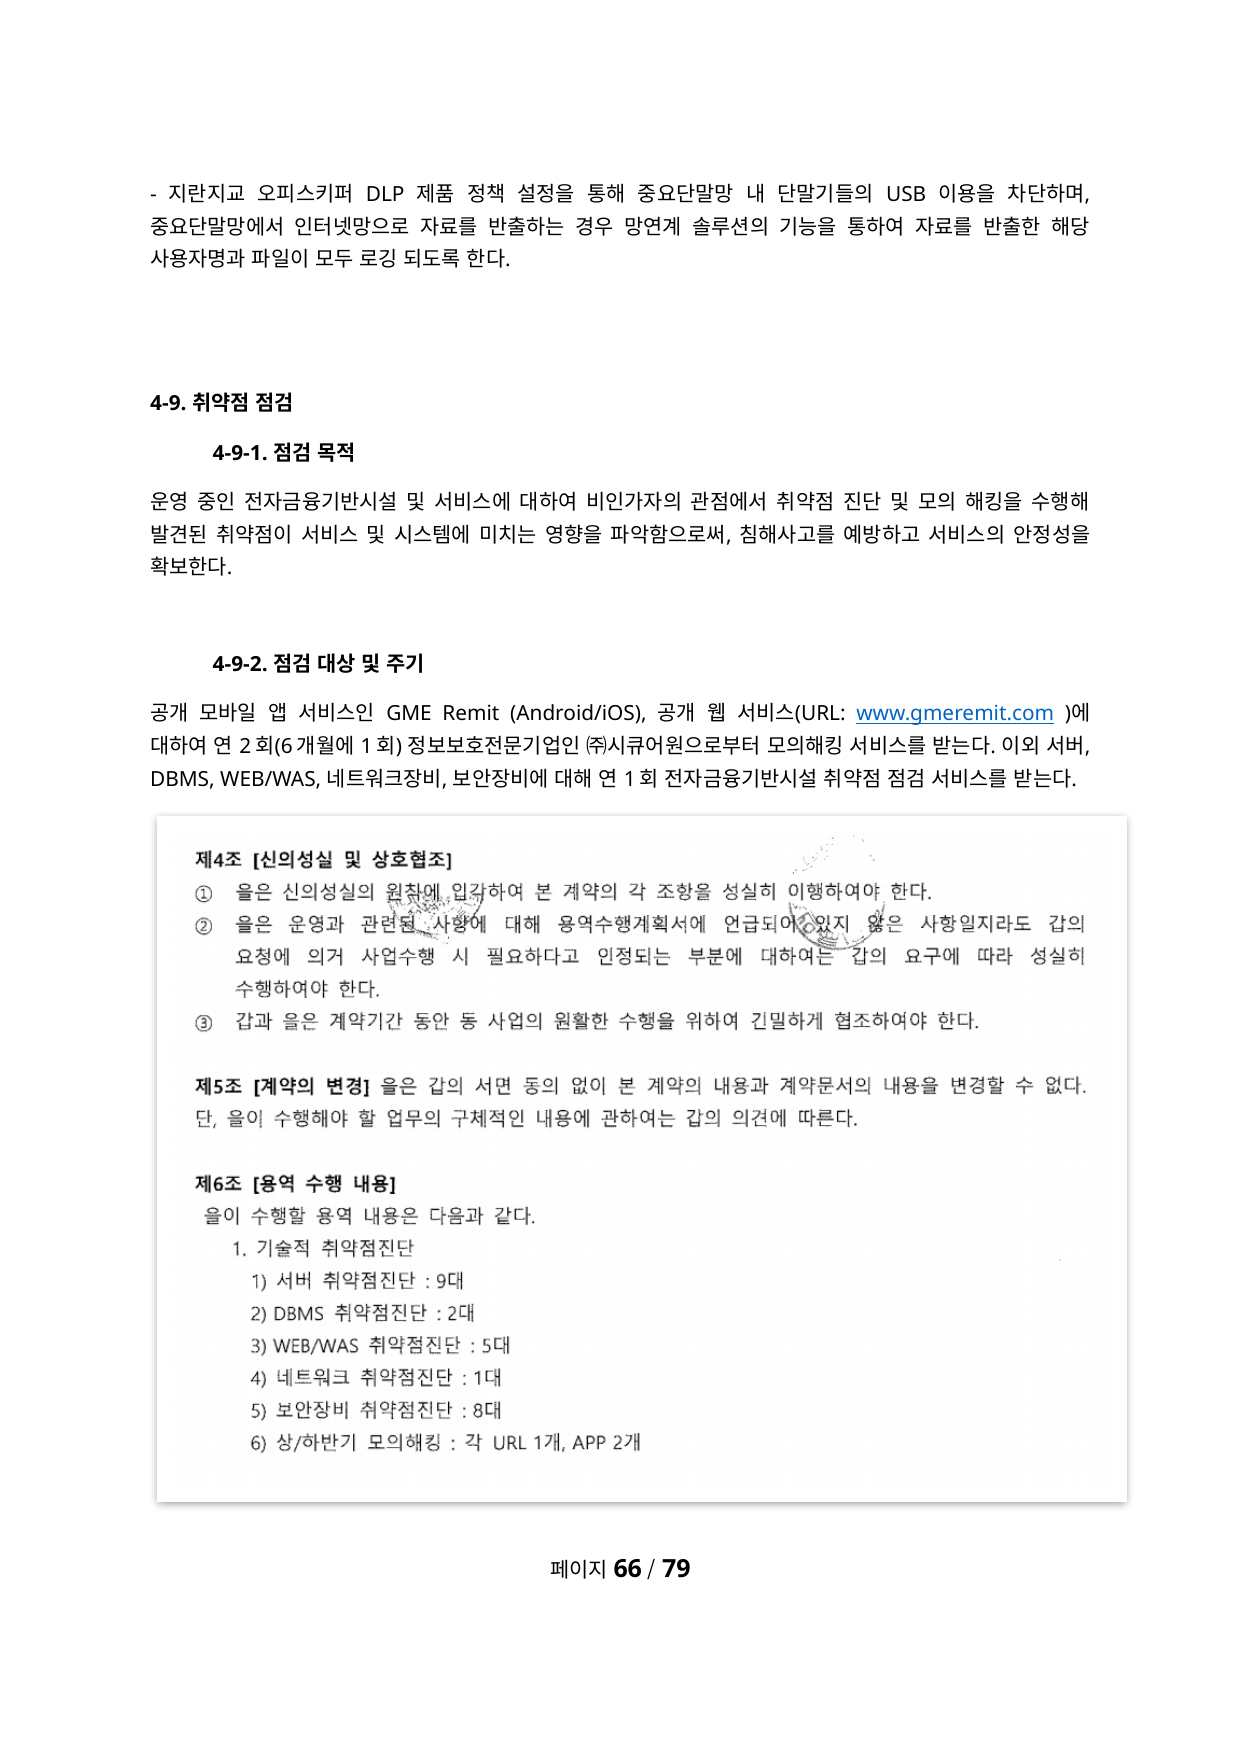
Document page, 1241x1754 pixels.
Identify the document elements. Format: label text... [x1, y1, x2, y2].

subtitle 4-9-2. 점검 대상 및 주기 [212, 647, 1090, 677]
picture [172, 830, 1112, 1487]
subtitle 4-9. 취약점 점검 [150, 386, 1090, 417]
text 공개 모바일 앱 서비스인 GME Remit (Android/iOS), 공개 웹 서비스(URL: www.gmeremit.com )에 대하여 연 2회(6개월에 1회) 정보보호전문기업인 ㈜시큐어원으로부터 모의해킹 서비스를 받는다. 이외 서버, DBMS, WEB/WAS, 네트워크장비, 보안장비에 대해 연 1회 전자금융기반시설 취약점 점검 서비스를 받는다. [150, 697, 1090, 792]
subtitle 4-9-1. 점검 목적 [212, 436, 1090, 466]
text 운영 중인 전자금융기반시설 및 서비스에 대하여 비인가자의 관점에서 취약점 진단 및 모의 해킹을 수행해 발견된 취약점이 서비스 및 시스템에 미치는 영향을 파악함으로써, 침해사고를 예방하고 서비스의 안정성을 확보한다. [150, 485, 1090, 581]
text - 지란지교 오피스키퍼 DLP 제품 정책 설정을 통해 중요단말망 내 단말기들의 USB 이용을 차단하며, 중요단말망에서 인터넷망으로 자료를 반출하는 경우 망연계 솔루션의 기능을 통하여 자료를 반출한 해당 사용자명과 파일이 모두 로깅 되도록 한다. [150, 177, 1090, 273]
